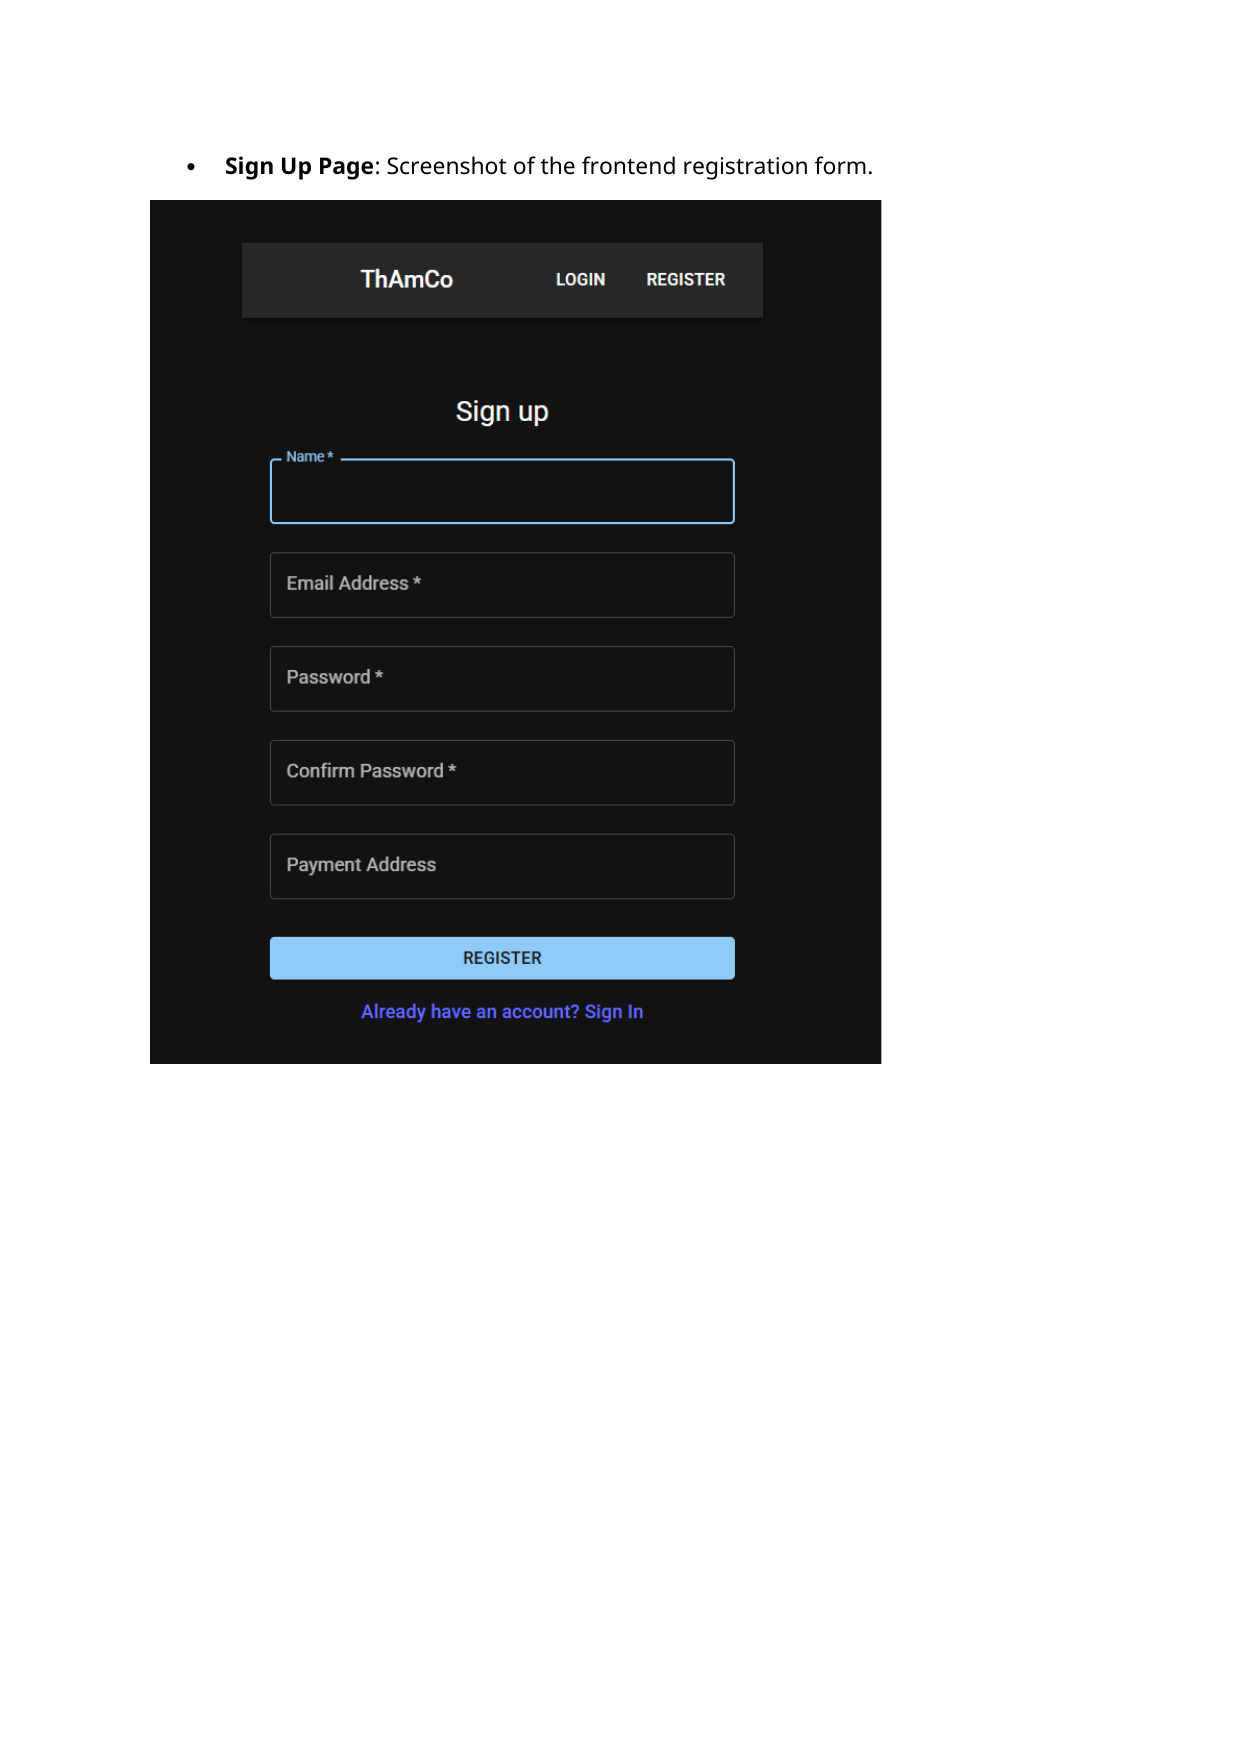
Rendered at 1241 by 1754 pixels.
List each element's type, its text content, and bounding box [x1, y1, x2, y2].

picture [150, 200, 882, 1064]
list Sign Up Page: Screenshot of the frontend registration form. [187, 150, 1090, 181]
